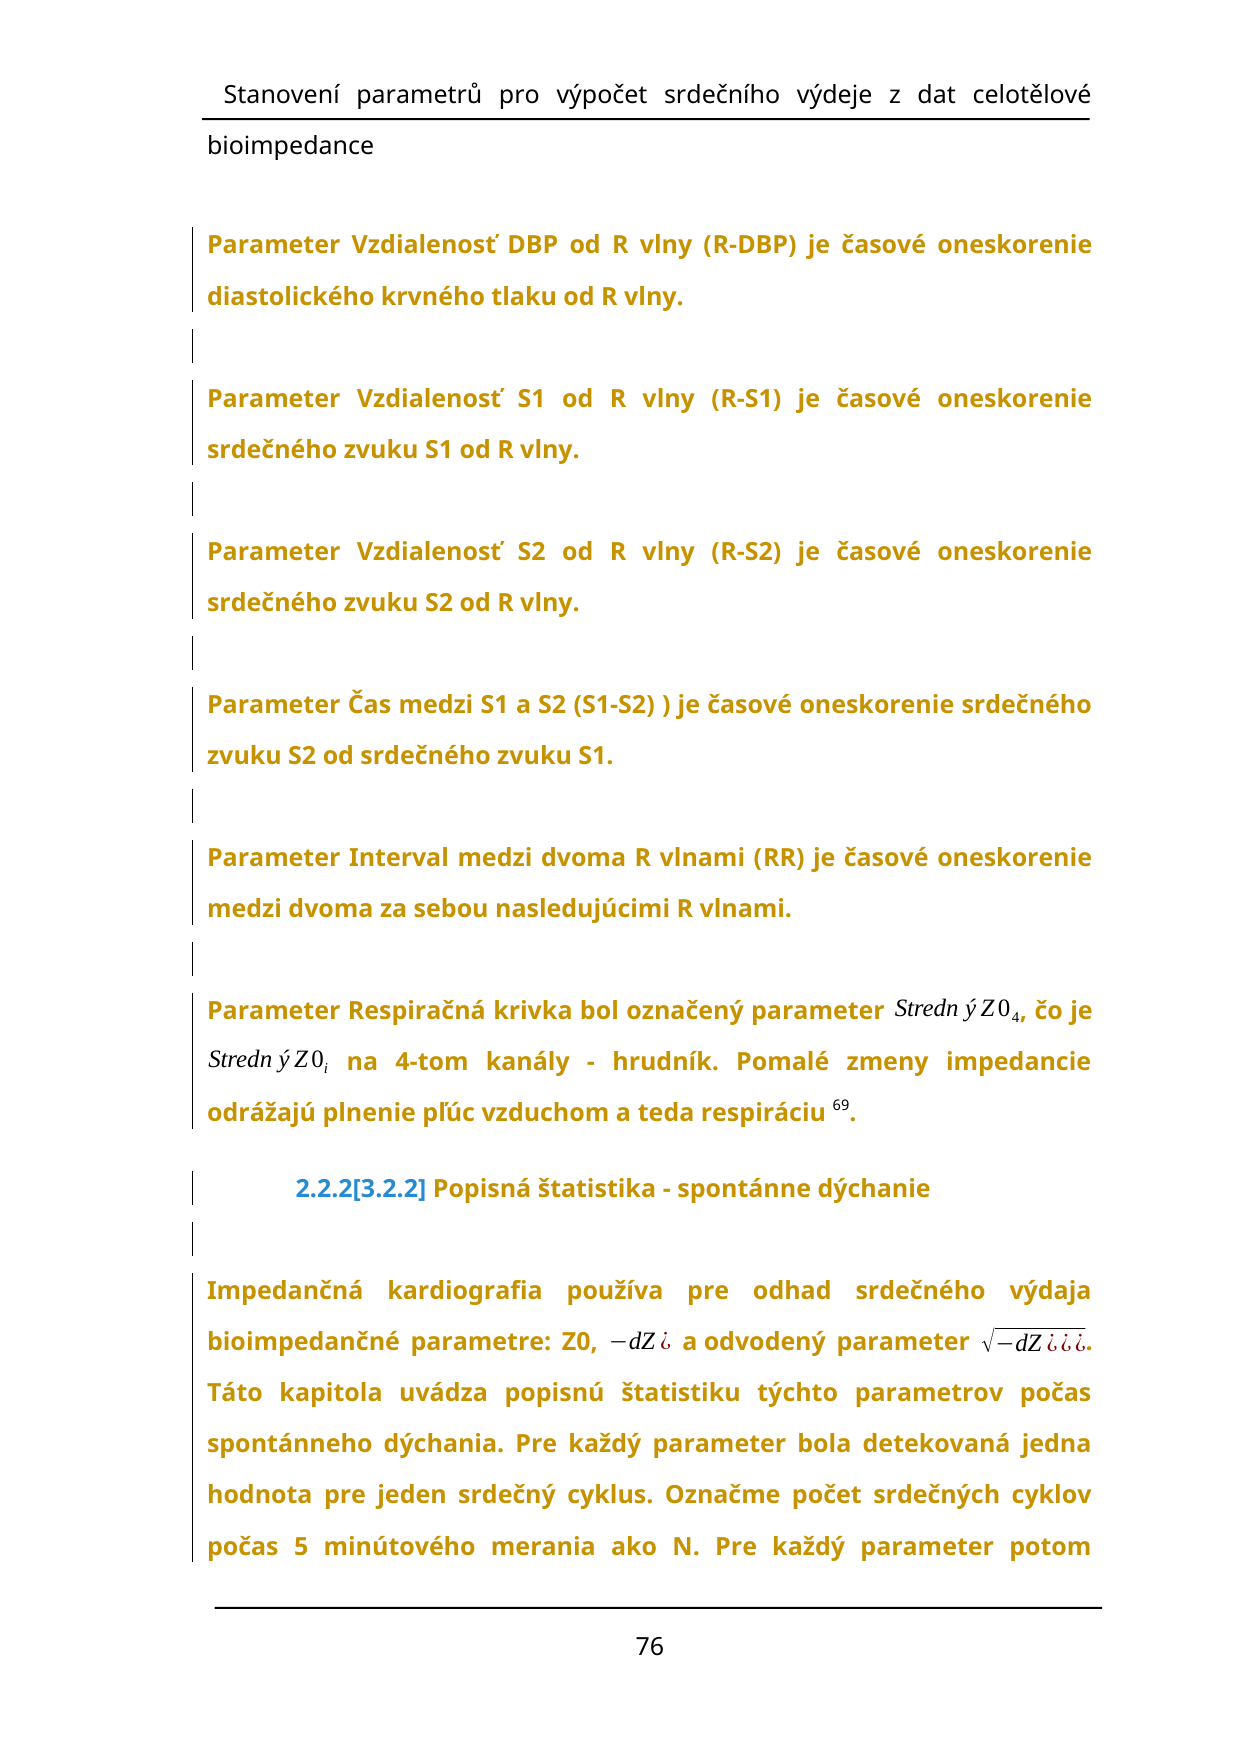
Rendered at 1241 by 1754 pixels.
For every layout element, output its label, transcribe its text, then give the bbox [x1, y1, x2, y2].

text Parameter Vzdialenosť S2 od R vlny (R-S2) je časové oneskorenie srdečného zvuku S2 od R vlny. [207, 533, 1092, 618]
text Parameter Respiračná krivka bol označený parameter , čo je na 4-tom kanály - hrudník. Pomalé zmeny impedancie odrážajú plnenie pľúc vzduchom a teda respiráciu 69. [207, 993, 1092, 1129]
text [207, 1273, 1092, 1562]
text Parameter Vzdialenosť S1 od R vlny (R-S1) je časové oneskorenie srdečného zvuku S1 od R vlny. [207, 380, 1092, 465]
text Parameter Vzdialenosť DBP od R vlny (R-DBP) je časové oneskorenie diastolického krvného tlaku od R vlny. [207, 227, 1092, 312]
text Parameter Čas medzi S1 a S2 (S1-S2) ) je časové oneskorenie srdečného zvuku S2 od srdečného zvuku S1. [207, 687, 1092, 772]
subtitle Popisná štatistika - spontánne dýchanie [295, 1171, 1092, 1205]
text Parameter Interval medzi dvoma R vlnami (RR) je časové oneskorenie medzi dvoma za sebou nasledujúcimi R vlnami. [207, 840, 1092, 925]
